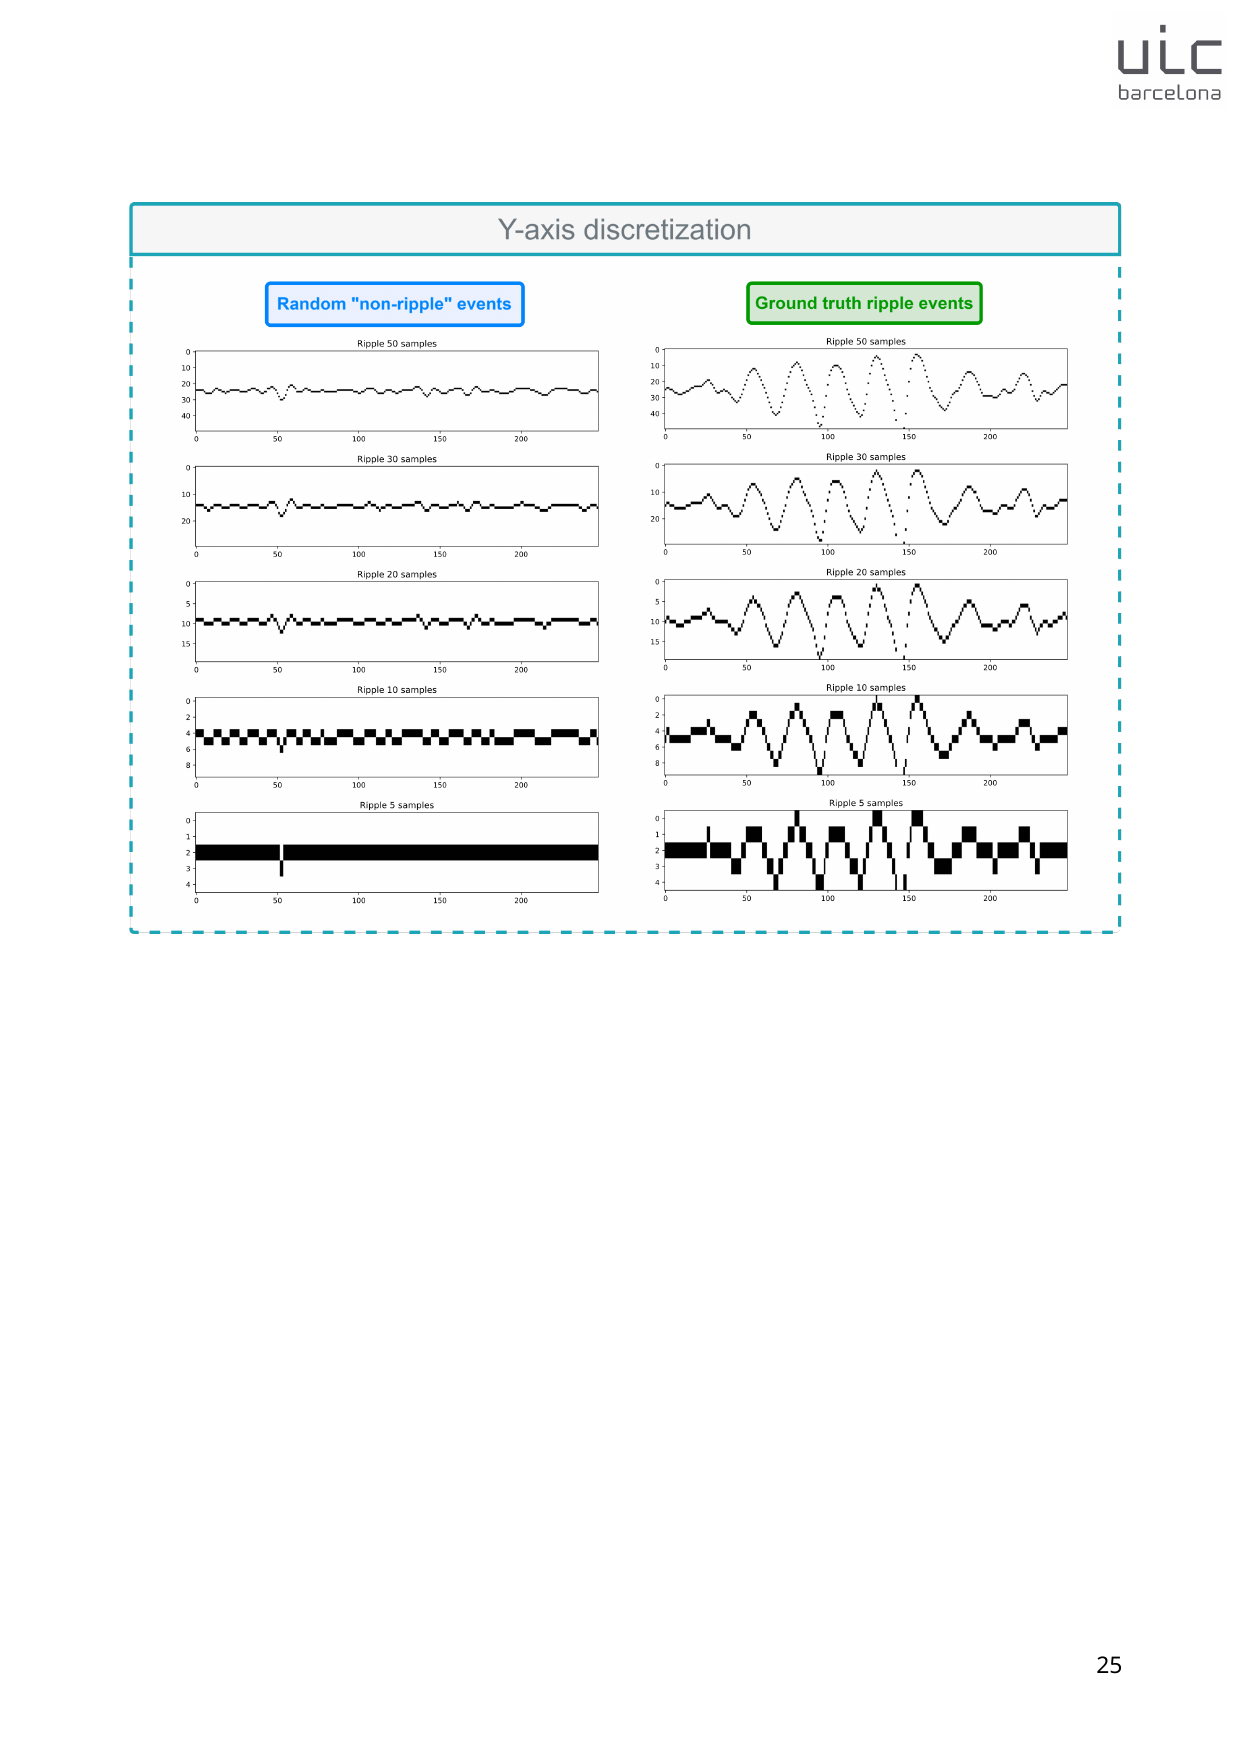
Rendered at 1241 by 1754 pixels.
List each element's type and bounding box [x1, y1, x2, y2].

picture [129, 202, 1122, 934]
picture [1110, 11, 1229, 110]
